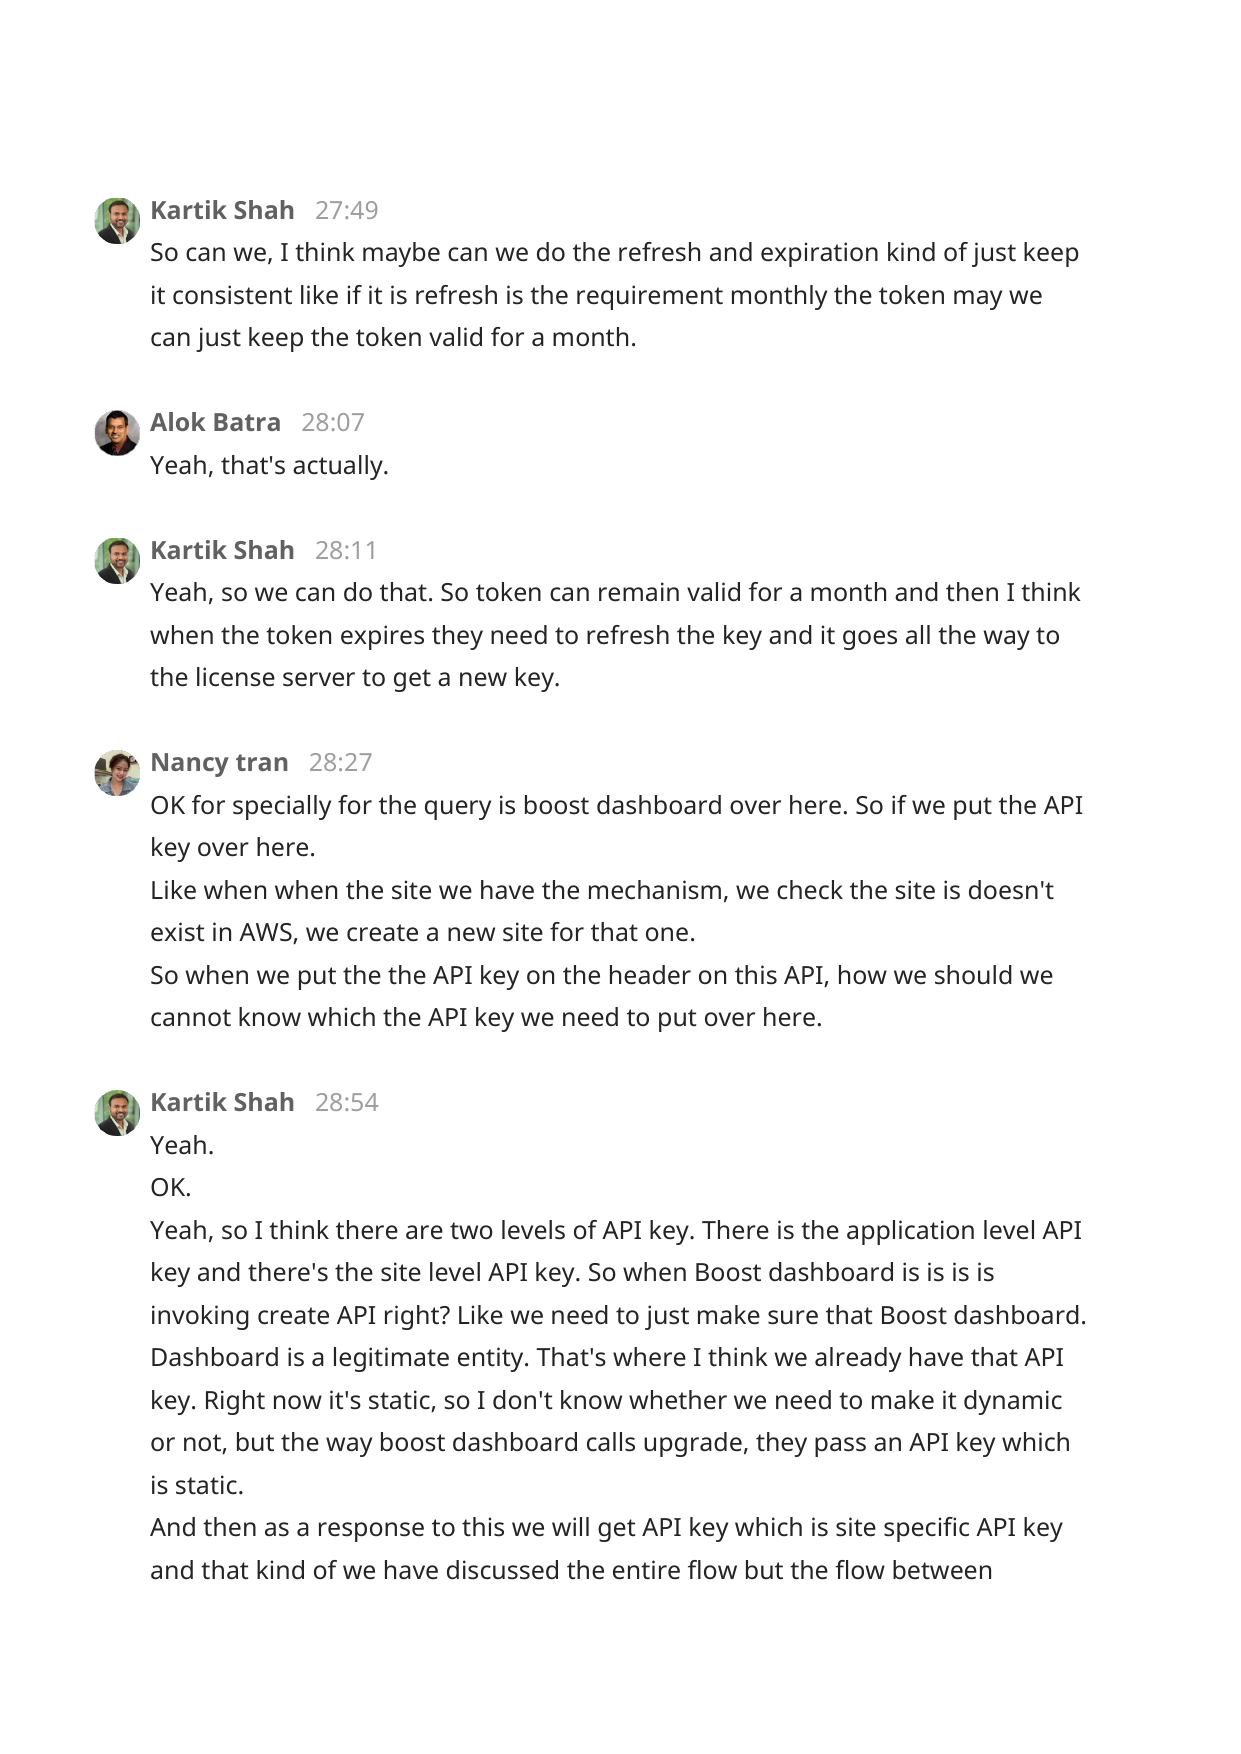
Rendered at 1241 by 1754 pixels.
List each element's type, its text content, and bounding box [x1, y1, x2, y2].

picture [94, 750, 140, 796]
text Kartik Shah 28:11 Yeah, so we can do that. So token can remain valid for a month and then I think when the token expires they need to refresh the key and it goes all the way to the license server to get a new key. [150, 490, 1090, 694]
picture [94, 410, 140, 456]
picture [94, 198, 140, 244]
text Kartik Shah 27:49 So can we, I think maybe can we do the refresh and expiration kind of just keep it consistent like if it is refresh is the requirement monthly the token may we can just keep the token valid for a month. [150, 150, 1090, 354]
picture [94, 538, 140, 584]
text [150, 1042, 1090, 1587]
text Alok Batra 28:07 Yeah, that's actually. [150, 362, 1090, 482]
text Nancy tran 28:27 OK for specially for the query is boost dashboard over here. So if we put the API key over here. Like when when the site we have the mechanism, we check the site is doesn't exist in AWS, we create a new site for that one. So when we put the the API key on the header on this API, how we should we cannot know which the API key we need to put over here. [150, 702, 1090, 1034]
picture [94, 1090, 140, 1136]
